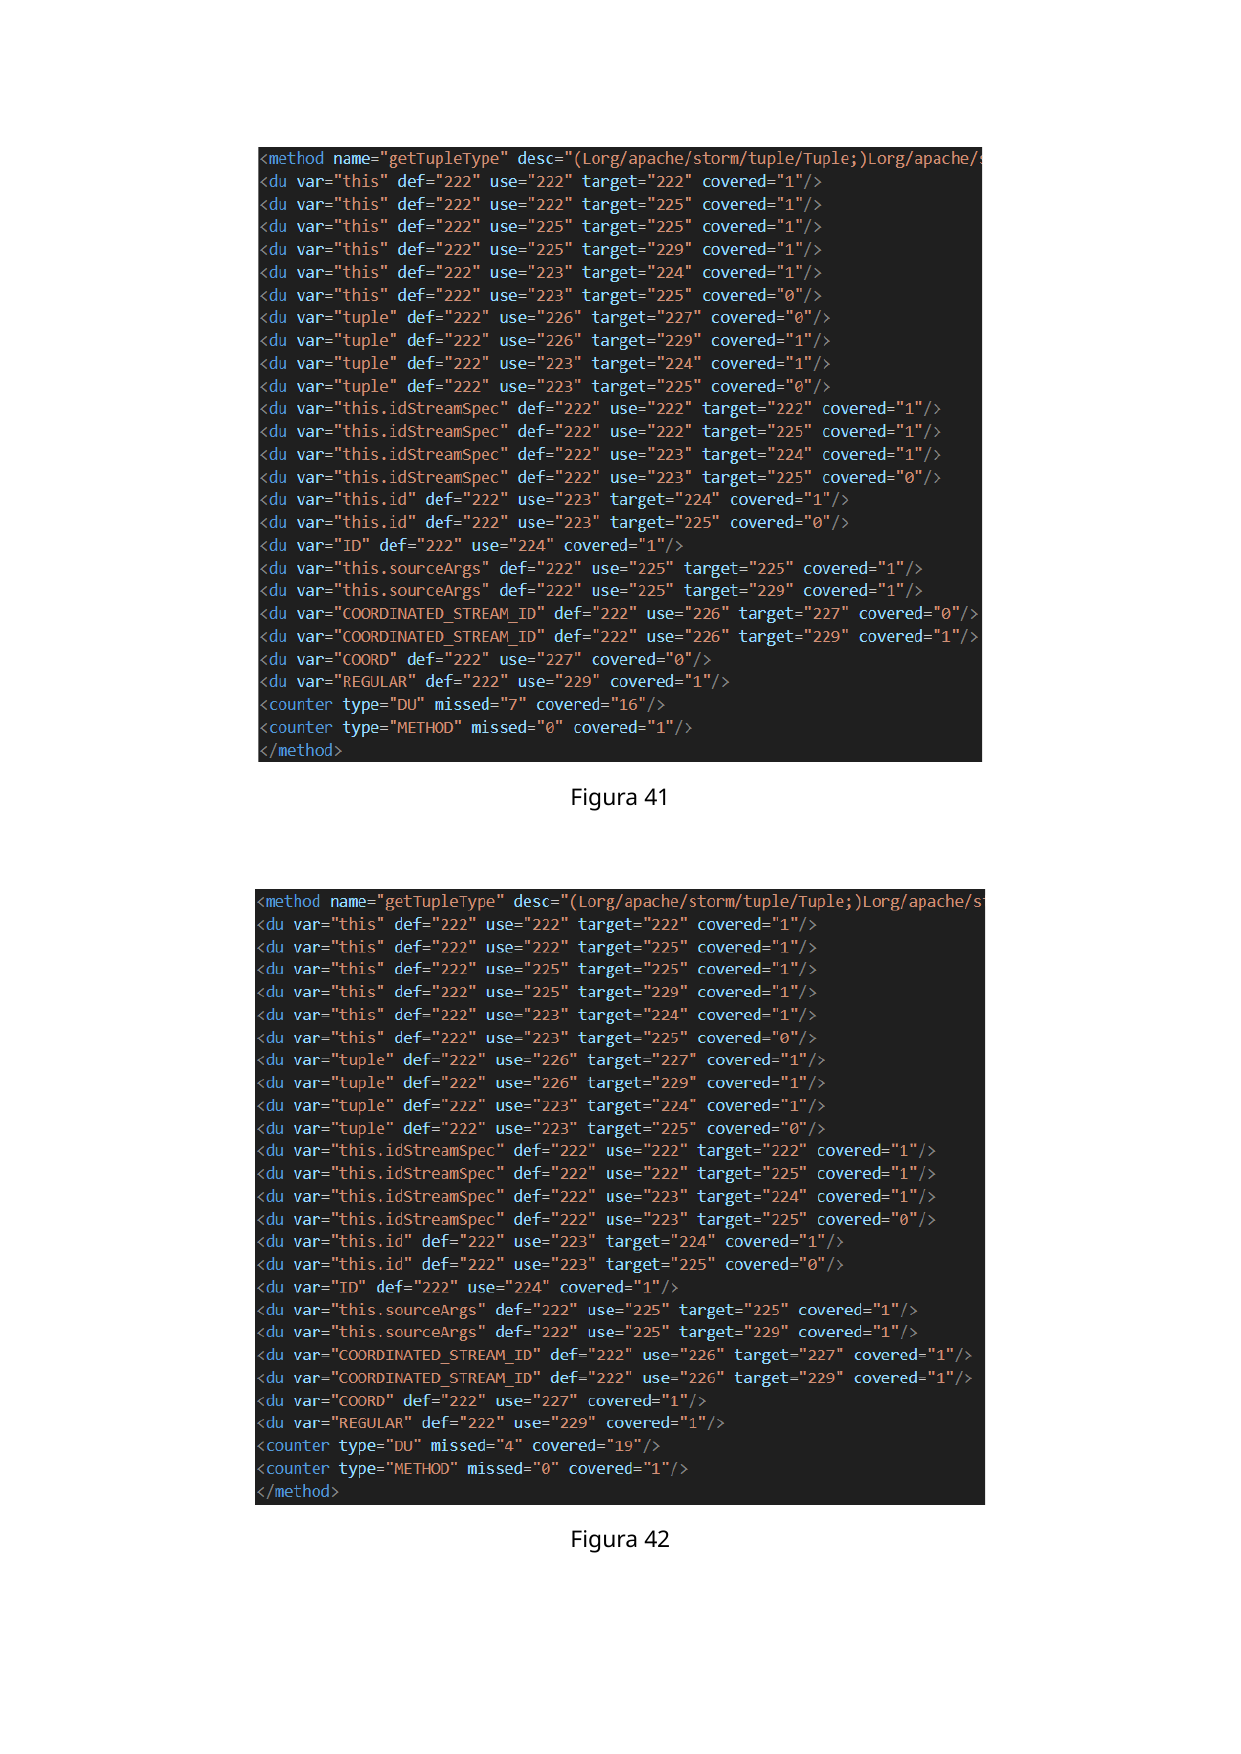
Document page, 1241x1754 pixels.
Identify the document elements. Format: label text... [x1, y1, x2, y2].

picture [255, 889, 986, 1505]
text Figura 41 [118, 780, 1122, 812]
picture [258, 147, 983, 762]
text Figura 42 [118, 1523, 1122, 1554]
